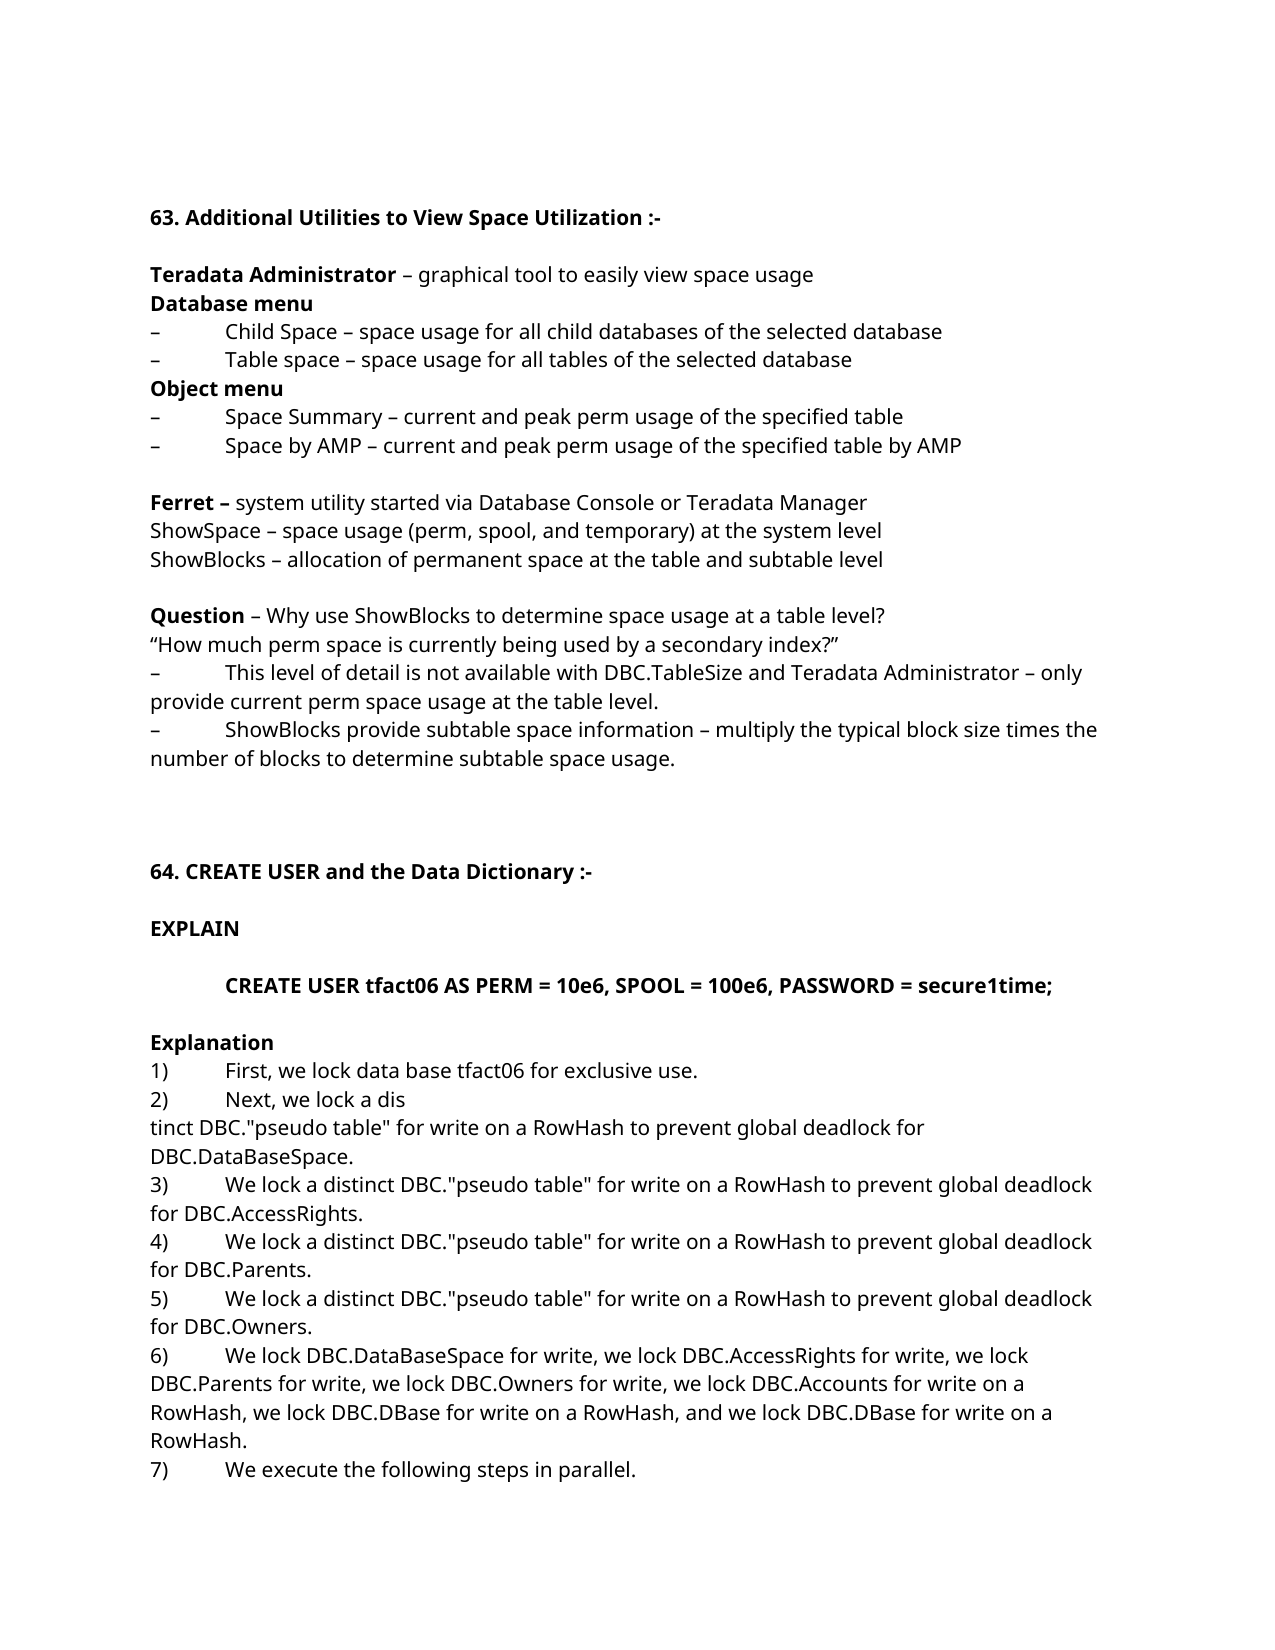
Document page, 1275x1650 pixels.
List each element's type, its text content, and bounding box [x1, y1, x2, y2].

text ShowSpace – space usage (perm, spool, and temporary) at the system level [150, 516, 1125, 545]
text Object menu [150, 374, 1125, 402]
text EXPLAIN [150, 914, 1125, 943]
text CREATE USER tfact06 AS PERM = 10e6, SPOOL = 100e6, PASSWORD = secure1time; [150, 971, 1125, 1000]
text 2) Next, we lock a dis [150, 1085, 1125, 1113]
text Teradata Administrator – graphical tool to easily view space usage [150, 260, 1125, 289]
text 3) We lock a distinct DBC."pseudo table" for write on a RowHash to prevent global deadlock for DBC.AccessRights. [150, 1170, 1125, 1227]
text – Table space – space usage for all tables of the selected database [150, 346, 1125, 374]
text 7) We execute the following steps in parallel. [150, 1455, 1125, 1483]
text ShowBlocks – allocation of permanent space at the table and subtable level [150, 545, 1125, 573]
text 4) We lock a distinct DBC."pseudo table" for write on a RowHash to prevent global deadlock for DBC.Parents. [150, 1227, 1125, 1284]
text 63. Additional Utilities to View Space Utilization :- [150, 203, 1125, 232]
text Database menu [150, 289, 1125, 317]
text 64. CREATE USER and the Data Dictionary :- [150, 857, 1125, 886]
text tinct DBC."pseudo table" for write on a RowHash to prevent global deadlock for DBC.DataBaseSpace. [150, 1113, 1125, 1170]
text 6) We lock DBC.DataBaseSpace for write, we lock DBC.AccessRights for write, we lock DBC.Parents for write, we lock DBC.Owners for write, we lock DBC.Accounts for write on a RowHash, we lock DBC.DBase for write on a RowHash, and we lock DBC.DBase for write on a RowHash. [150, 1341, 1125, 1455]
text 5) We lock a distinct DBC."pseudo table" for write on a RowHash to prevent global deadlock for DBC.Owners. [150, 1284, 1125, 1341]
text “How much perm space is currently being used by a secondary index?” [150, 630, 1125, 658]
text Explanation [150, 1028, 1125, 1057]
text – Child Space – space usage for all child databases of the selected database [150, 317, 1125, 346]
text 1) First, we lock data base tfact06 for exclusive use. [150, 1057, 1125, 1085]
text Question – Why use ShowBlocks to determine space usage at a table level? [150, 602, 1125, 630]
text – ShowBlocks provide subtable space information – multiply the typical block size times the number of blocks to determine subtable space usage. [150, 715, 1125, 772]
text – This level of detail is not available with DBC.TableSize and Teradata Administrator – only provide current perm space usage at the table level. [150, 658, 1125, 715]
text – Space Summary – current and peak perm usage of the specified table [150, 402, 1125, 431]
text Ferret – system utility started via Database Console or Teradata Manager [150, 488, 1125, 516]
text – Space by AMP – current and peak perm usage of the specified table by AMP [150, 431, 1125, 459]
